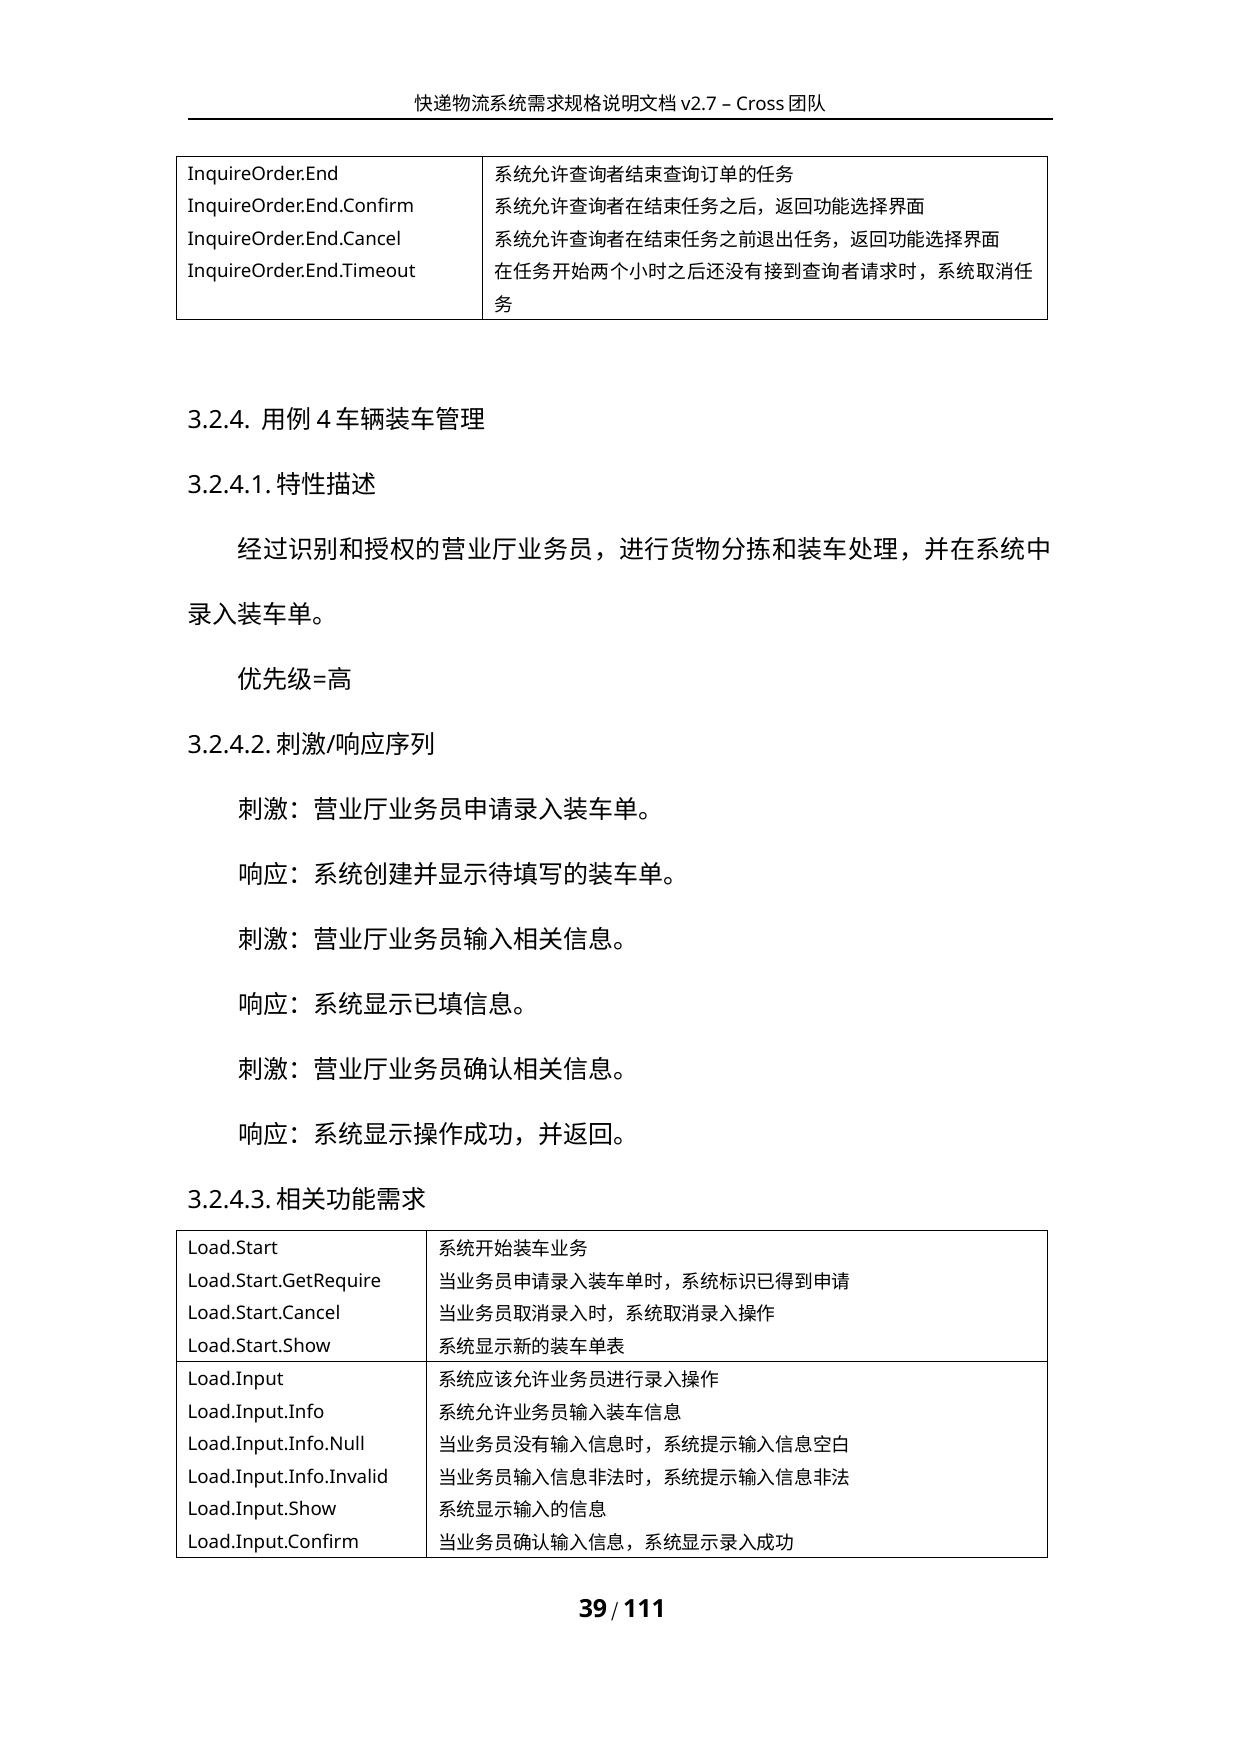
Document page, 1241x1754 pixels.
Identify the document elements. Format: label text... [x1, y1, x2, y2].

table_cell InquireOrder.End InquireOrder.End.Confirm InquireOrder.End.Cancel InquireOrder.End.Timeout [177, 157, 482, 319]
table_header Load.Start Load.Start.GetRequire Load.Start.Cancel Load.Start.Show [177, 1231, 426, 1361]
text 用例4车辆装车管理 [187, 385, 1053, 450]
table_header 系统开始装车业务 当业务员申请录入装车单时，系统标识已得到申请 当业务员取消录入时，系统取消录入操作 系统显示新的装车单表 [427, 1231, 1047, 1361]
text 刺激：营业厅业务员输入相关信息。 [187, 905, 1053, 970]
table_cell 系统允许查询者结束查询订单的任务 系统允许查询者在结束任务之后，返回功能选择界面 系统允许查询者在结束任务之前退出任务，返回功能选择界面 在任务开始两个小时之后还没有接到查询者请求时，系统取消任务 [483, 157, 1047, 319]
text 刺激：营业厅业务员申请录入装车单。 [187, 775, 1053, 840]
text 刺激：营业厅业务员确认相关信息。 [187, 1035, 1053, 1100]
text 响应：系统创建并显示待填写的装车单。 [187, 840, 1053, 905]
text 响应：系统显示操作成功，并返回。 [187, 1100, 1053, 1165]
text 特性描述 [187, 450, 1053, 515]
text 刺激/响应序列 [187, 710, 1053, 775]
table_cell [427, 1362, 1047, 1557]
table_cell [177, 1362, 426, 1557]
text 优先级=高 [187, 645, 1053, 710]
text 经过识别和授权的营业厅业务员，进行货物分拣和装车处理，并在系统中录入装车单。 [187, 515, 1053, 645]
text 响应：系统显示已填信息。 [187, 970, 1053, 1035]
text 相关功能需求 [187, 1165, 1053, 1230]
